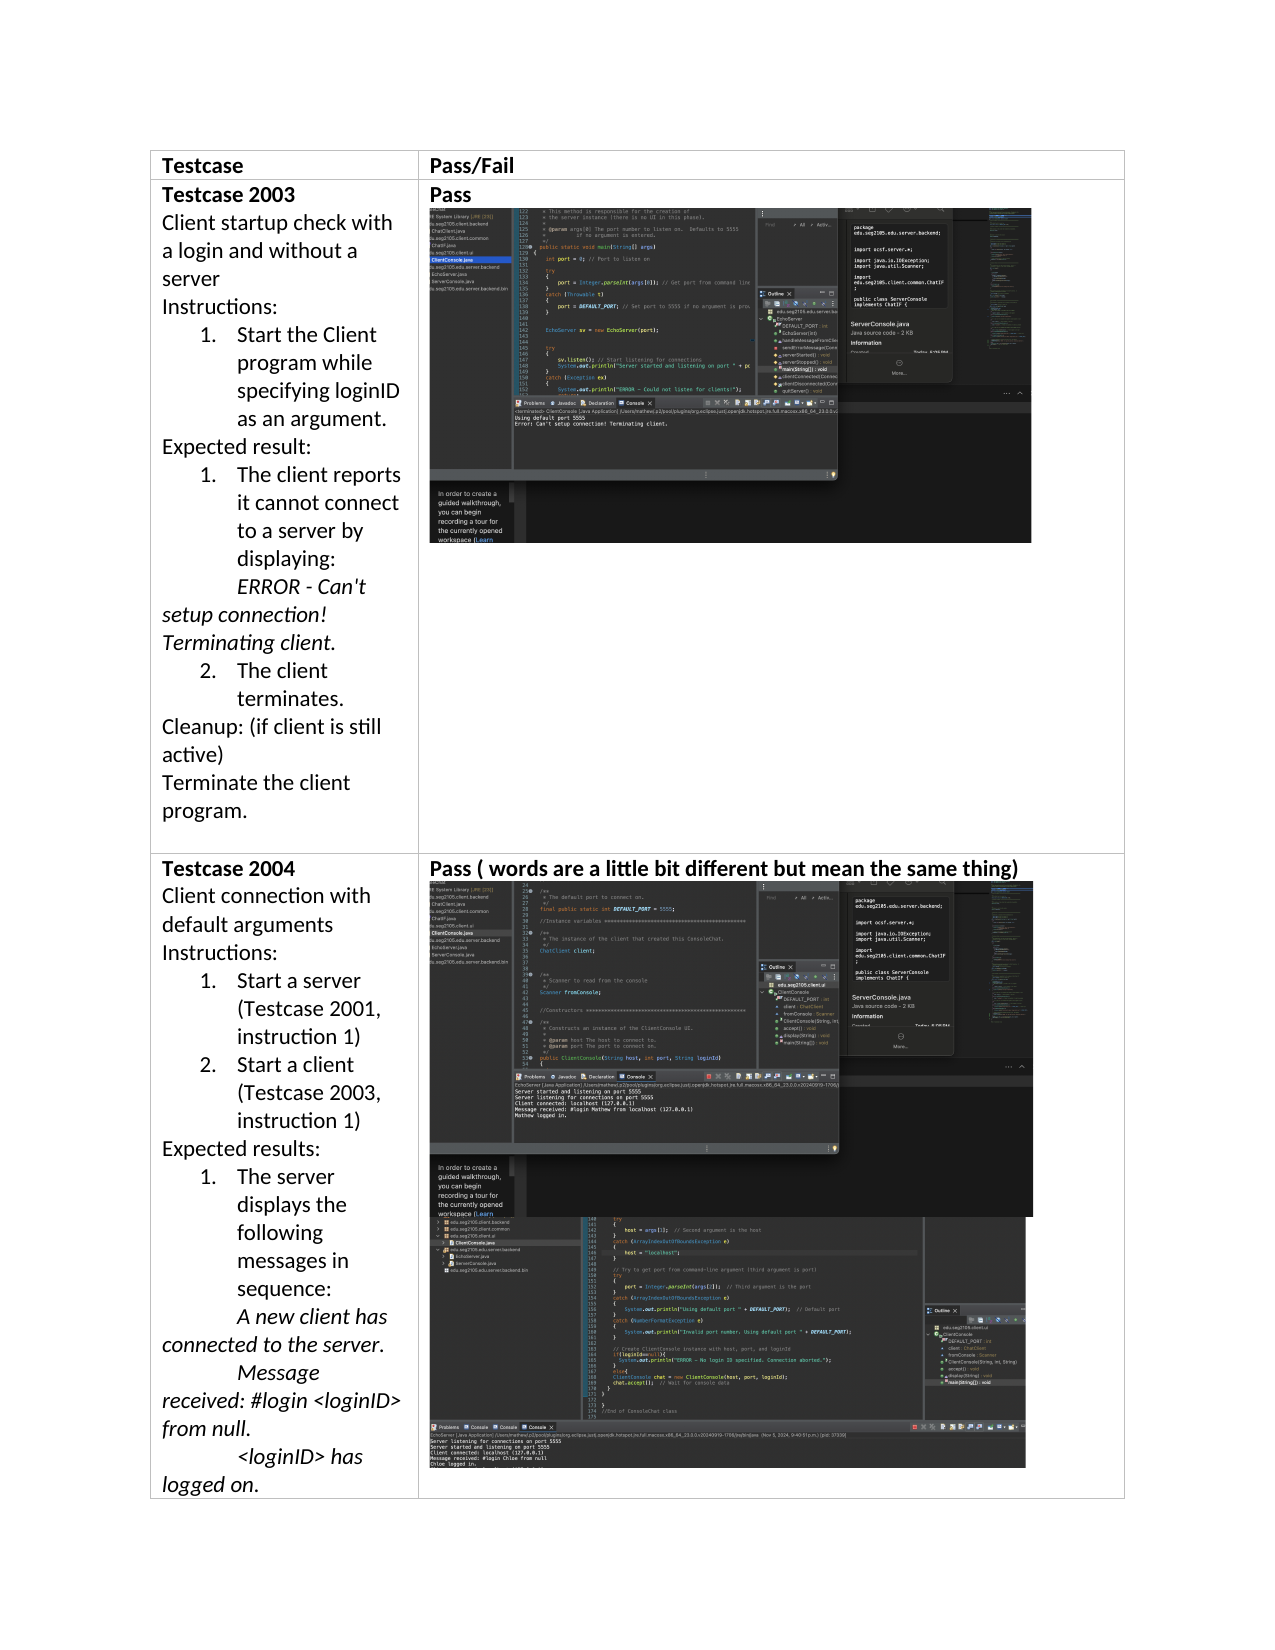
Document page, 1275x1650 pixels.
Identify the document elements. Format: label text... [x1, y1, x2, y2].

picture [429, 881, 1034, 1468]
picture [429, 208, 1032, 543]
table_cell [419, 854, 1124, 1498]
table_header Pass/Fail [419, 151, 1124, 179]
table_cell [151, 854, 418, 1498]
table_header Testcase [151, 151, 418, 179]
table_cell Pass [419, 180, 1124, 853]
table_cell Testcase 2003 Client startup check with a login and without a server Instructions: Start the Client program while specifying loginID as an argument. Expected result: The client reports it cannot connect to a server by displaying: ERROR - Can't setup connection! Terminating client. The client terminates. Cleanup: (if client is still active) Terminate the client program. [151, 180, 418, 853]
